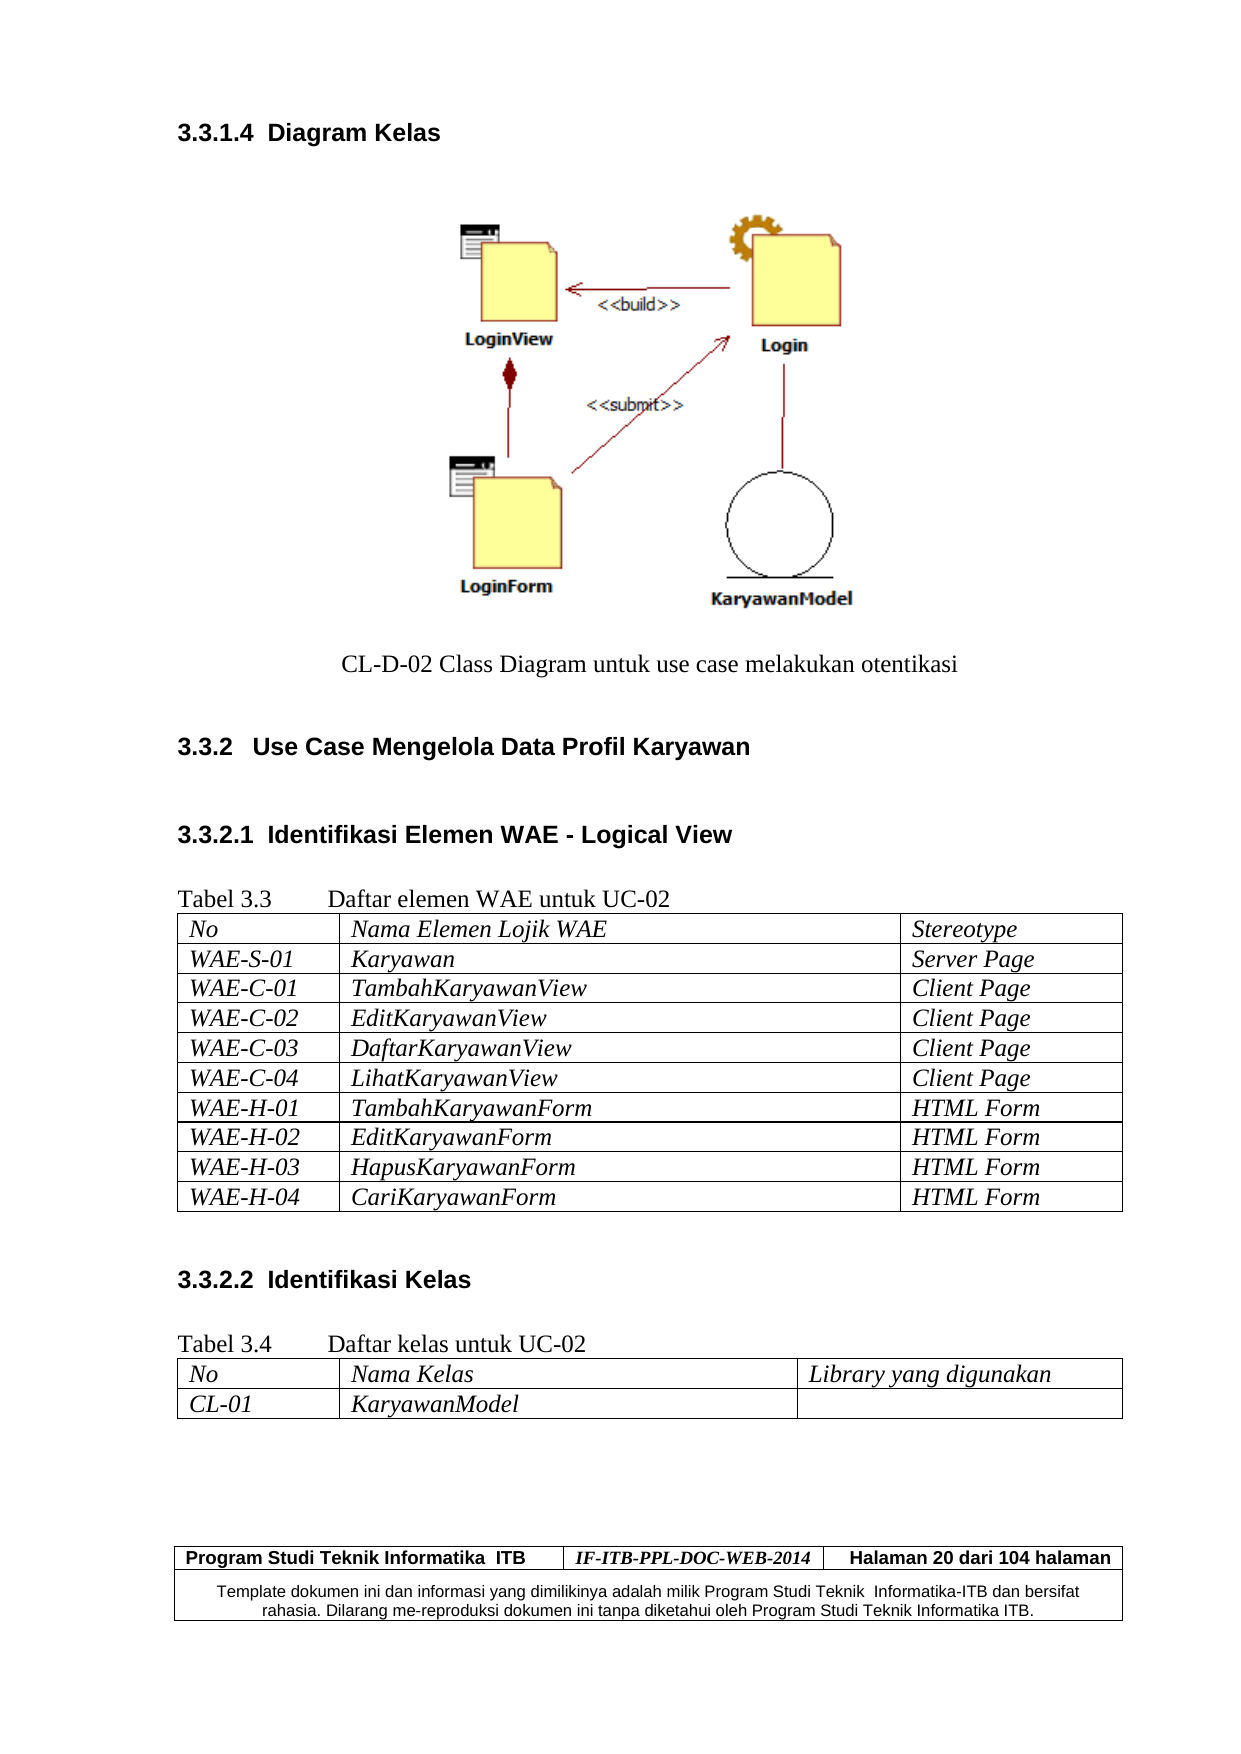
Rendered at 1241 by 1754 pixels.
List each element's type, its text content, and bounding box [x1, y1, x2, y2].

table_cell Client Page [901, 1003, 1122, 1032]
table_cell WAE-H-04 [178, 1182, 339, 1211]
table_cell EditKaryawanView [340, 1003, 900, 1032]
table_cell HTML Form [901, 1152, 1122, 1181]
table_cell Client Page [901, 1033, 1122, 1062]
subtitle Identifikasi Kelas [177, 1266, 1122, 1294]
subtitle Identifikasi Elemen WAE - Logical View [177, 820, 1122, 849]
table_cell WAE-C-01 [178, 974, 339, 1002]
table_cell WAE-C-03 [178, 1033, 339, 1062]
table_cell [798, 1389, 1122, 1418]
table_header No [178, 914, 339, 943]
table_cell Server Page [901, 944, 1122, 972]
table_cell WAE-S-01 [178, 944, 339, 972]
table_cell LihatKaryawanView [340, 1063, 900, 1092]
table_cell HapusKaryawanForm [340, 1152, 900, 1181]
table_cell Client Page [901, 974, 1122, 1002]
table_cell WAE-C-02 [178, 1003, 339, 1032]
table_cell WAE-H-03 [178, 1152, 339, 1181]
picture [409, 181, 890, 649]
subtitle Use Case Mengelola Data Profil Karyawan [177, 732, 1122, 760]
table_cell CariKaryawanForm [340, 1182, 900, 1211]
table_cell HTML Form [901, 1123, 1122, 1151]
table_header Nama Elemen Lojik WAE [340, 914, 900, 943]
table_cell WAE-H-01 [178, 1093, 339, 1121]
table_header Stereotype [901, 914, 1122, 943]
table_header Library yang digunakan [798, 1359, 1122, 1388]
text Tabel 3.4 Daftar kelas untuk UC-02 [177, 1329, 1122, 1358]
table_cell CL-01 [178, 1389, 339, 1418]
table_cell WAE-C-04 [178, 1063, 339, 1092]
table_cell TambahKaryawanForm [340, 1093, 900, 1121]
table_cell HTML Form [901, 1093, 1122, 1121]
table_cell HTML Form [901, 1182, 1122, 1211]
table_cell DaftarKaryawanView [340, 1033, 900, 1062]
table_header Nama Kelas [340, 1359, 797, 1388]
table_header No [178, 1359, 339, 1388]
table_cell WAE-H-02 [178, 1123, 339, 1151]
text Tabel 3.3 Daftar elemen WAE untuk UC-02 [177, 884, 1122, 913]
table_cell KaryawanModel [340, 1389, 797, 1418]
table_cell EditKaryawanForm [340, 1123, 900, 1151]
table_cell Karyawan [340, 944, 900, 972]
table_cell Client Page [901, 1063, 1122, 1092]
table_cell TambahKaryawanView [340, 974, 900, 1002]
subtitle Diagram Kelas [177, 118, 1122, 147]
